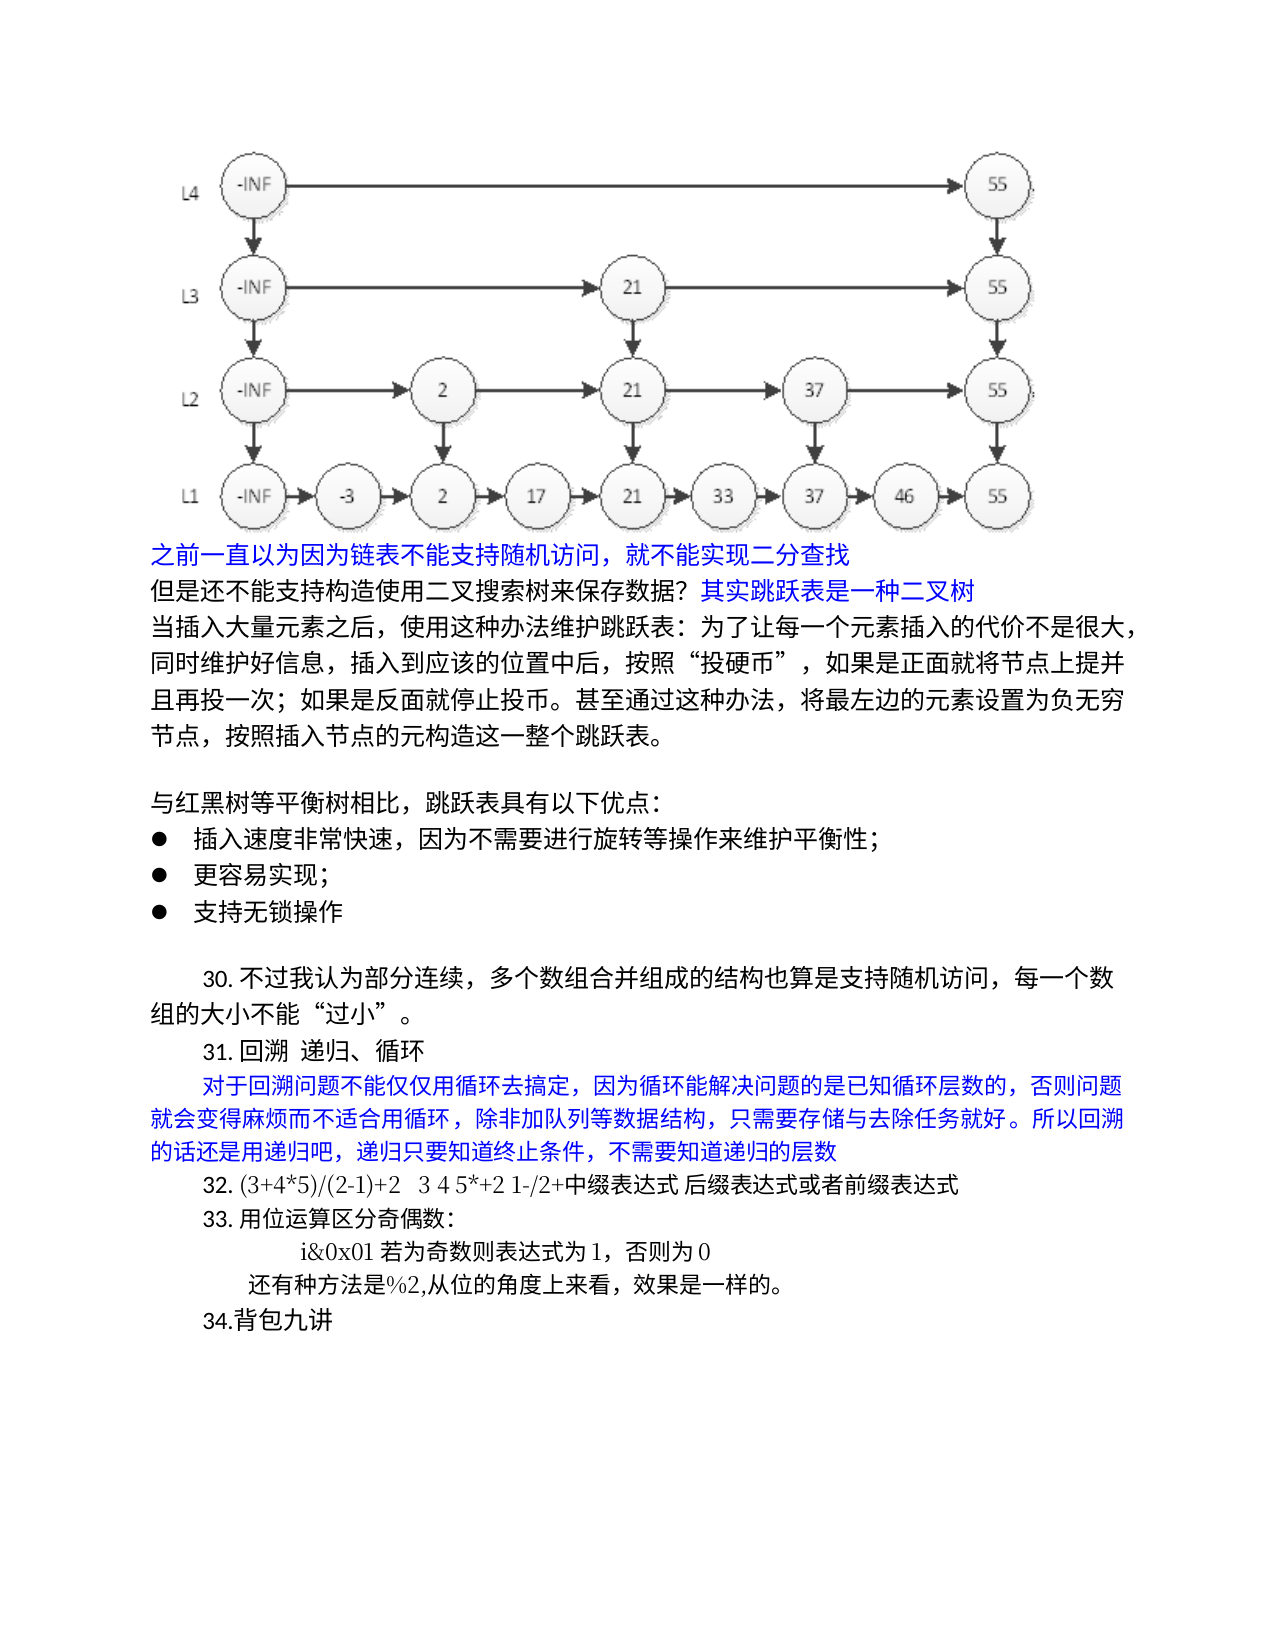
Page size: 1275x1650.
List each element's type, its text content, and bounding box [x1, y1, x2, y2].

list 对于回溯问题不能仅仅用循环去搞定，因为循环能解决问题的是已知循环层数的，否则问题就会变得麻烦而不适合用循环，除非加队列等数据结构，只需要存储与去除任务就好。所以回溯的话还是用递归吧，递归只要知道终止条件，不需要知道递归的层数 [150, 1067, 1125, 1167]
text 与红黑树等平衡树相比，跳跃表具有以下优点： [150, 783, 1125, 819]
list 之前一直以为因为链表不能支持随机访问，就不能实现二分查找 [150, 535, 1125, 571]
list 支持无锁操作 [150, 892, 1125, 928]
list 更容易实现； [150, 856, 1125, 892]
text 30. 不过我认为部分连续，多个数组合并组成的结构也算是支持随机访问，每一个数组的大小不能“过小”。 [150, 959, 1125, 1031]
text 还有种方法是%2,从位的角度上来看，效果是一样的。 [150, 1267, 1125, 1300]
list 但是还不能支持构造使用二叉搜索树来保存数据？其实跳跃表是一种二叉树 [150, 571, 1125, 608]
list 33. 用位运算区分奇偶数： [150, 1200, 1125, 1234]
text 32. (3+4*5)/(2-1)+2 3 4 5*+2 1-/2+中缀表达式 后缀表达式或者前缀表达式 [150, 1167, 1125, 1200]
list 31. 回溯 递归、循环 [150, 1031, 1125, 1067]
text i&0x01 若为奇数则表达式为1，否则为0 [150, 1234, 1125, 1267]
list 插入速度非常快速，因为不需要进行旋转等操作来维护平衡性； [150, 819, 1125, 856]
text 当插入大量元素之后，使用这种办法维护跳跃表：为了让每一个元素插入的代价不是很大，同时维护好信息，插入到应该的位置中后，按照“投硬币”，如果是正面就将节点上提并且再投一次；如果是反面就停止投币。甚至通过这种办法，将最左边的元素设置为负无穷节点，按照插入节点的元构造这一整个跳跃表。 [150, 608, 1125, 753]
list 背包九讲 [150, 1300, 1125, 1336]
picture [150, 150, 1050, 536]
